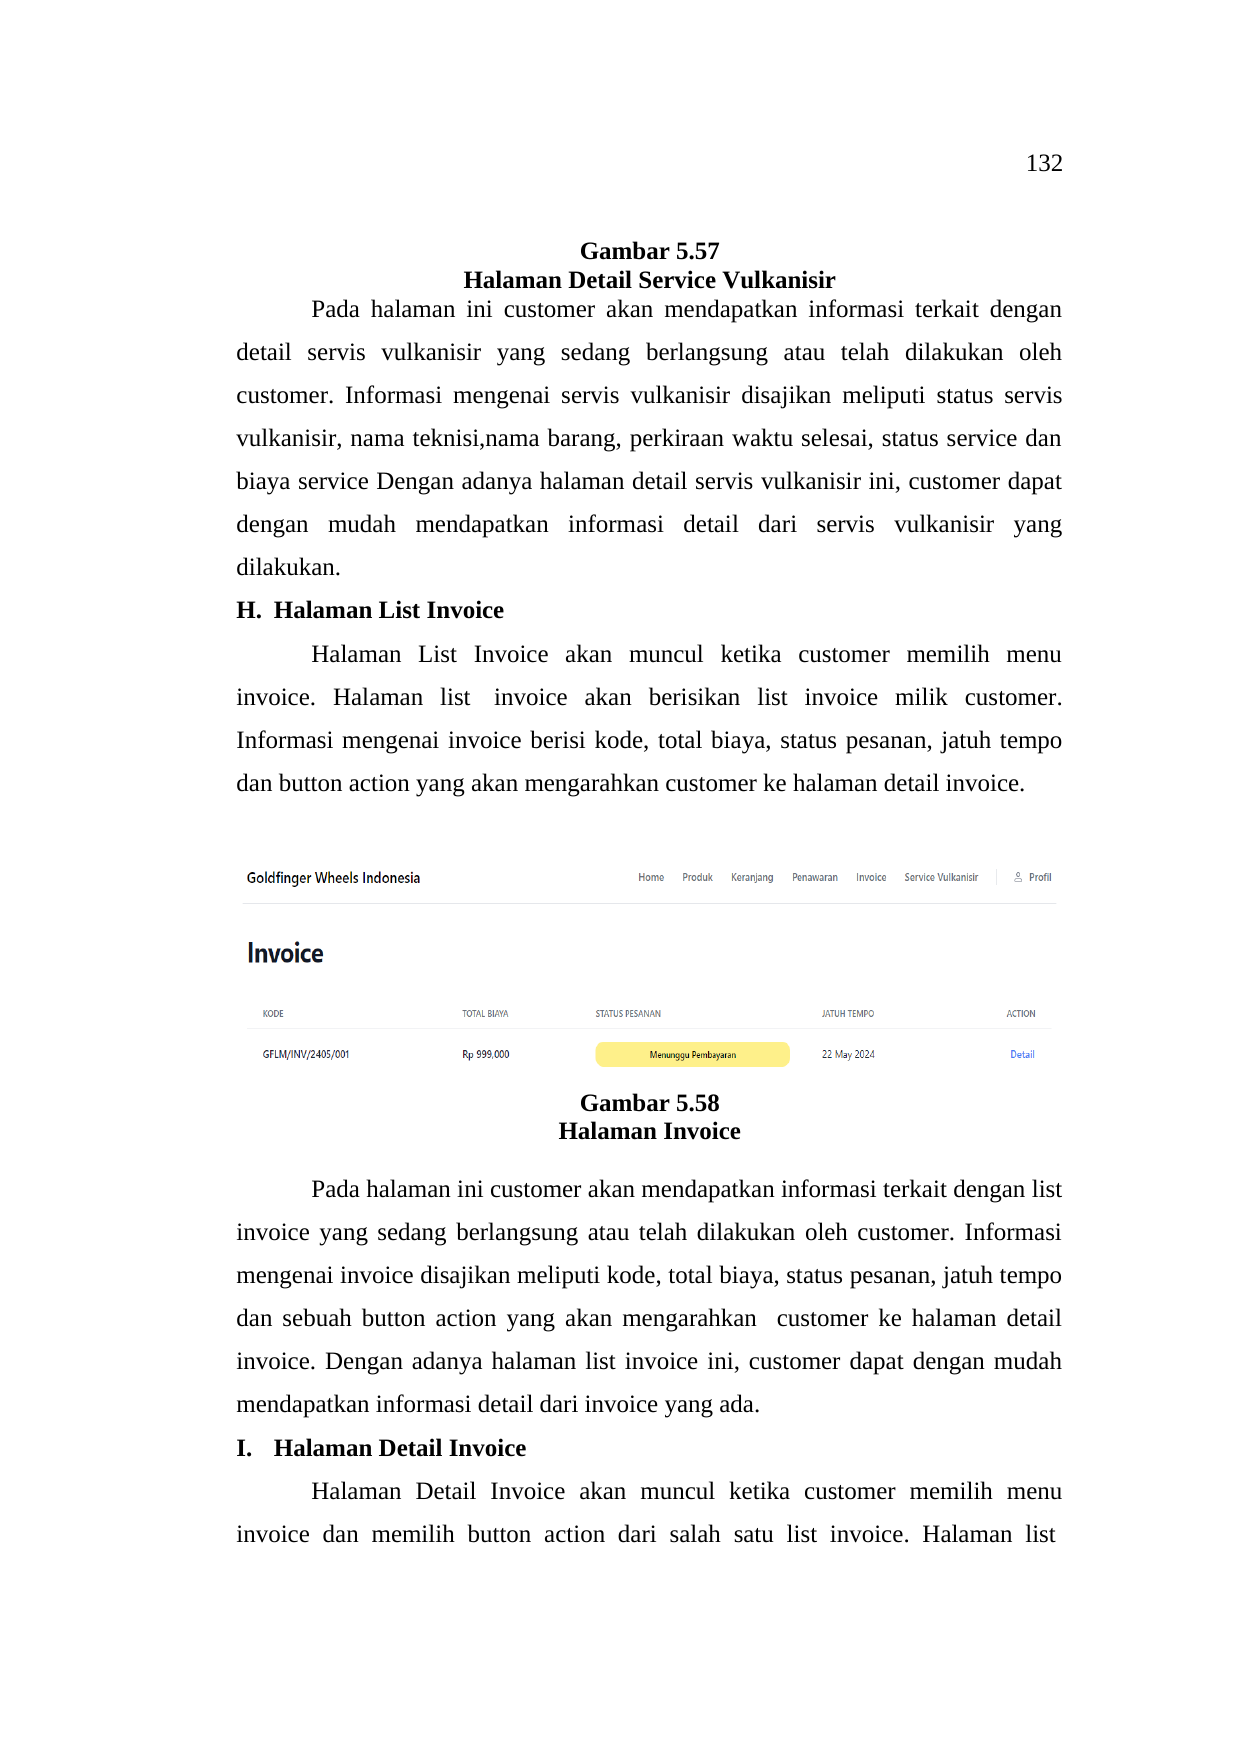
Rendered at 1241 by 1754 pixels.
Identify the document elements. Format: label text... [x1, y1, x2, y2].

text Pada halaman ini customer akan mendapatkan informasi terkait dengan list invoice yang sedang berlangsung atau telah dilakukan oleh customer. Informasi mengenai invoice disajikan meliputi kode, total biaya, status pesanan, jatuh tempo dan sebuah button action yang akan mengarahkan customer ke halaman detail invoice. Dengan adanya halaman list invoice ini, customer dapat dengan mudah mendapatkan informasi detail dari invoice yang ada. [236, 1174, 1063, 1418]
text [236, 1476, 1063, 1548]
text Halaman Detail Service Vulkanisir [236, 265, 1063, 294]
text Halaman List Invoice akan muncul ketika customer memilih menu invoice. Halaman list invoice akan berisikan list invoice milik customer. Informasi mengenai invoice berisi kode, total biaya, status pesanan, jatuh tempo dan button action yang akan mengarahkan customer ke halaman detail invoice. [236, 639, 1063, 797]
text Halaman Invoice [236, 1116, 1063, 1145]
picture [242, 854, 1057, 1088]
list Halaman Detail Invoice [236, 1433, 1063, 1461]
list Halaman List Invoice [236, 596, 1063, 624]
text Gambar 5.57 [236, 236, 1063, 265]
text Gambar 5.58 [236, 1088, 1063, 1116]
text Pada halaman ini customer akan mendapatkan informasi terkait dengan detail servis vulkanisir yang sedang berlangsung atau telah dilakukan oleh customer. Informasi mengenai servis vulkanisir disajikan meliputi status servis vulkanisir, nama teknisi,nama barang, perkiraan waktu selesai, status service dan biaya service Dengan adanya halaman detail servis vulkanisir ini, customer dapat dengan mudah mendapatkan informasi detail dari servis vulkanisir yang dilakukan. [236, 294, 1063, 581]
